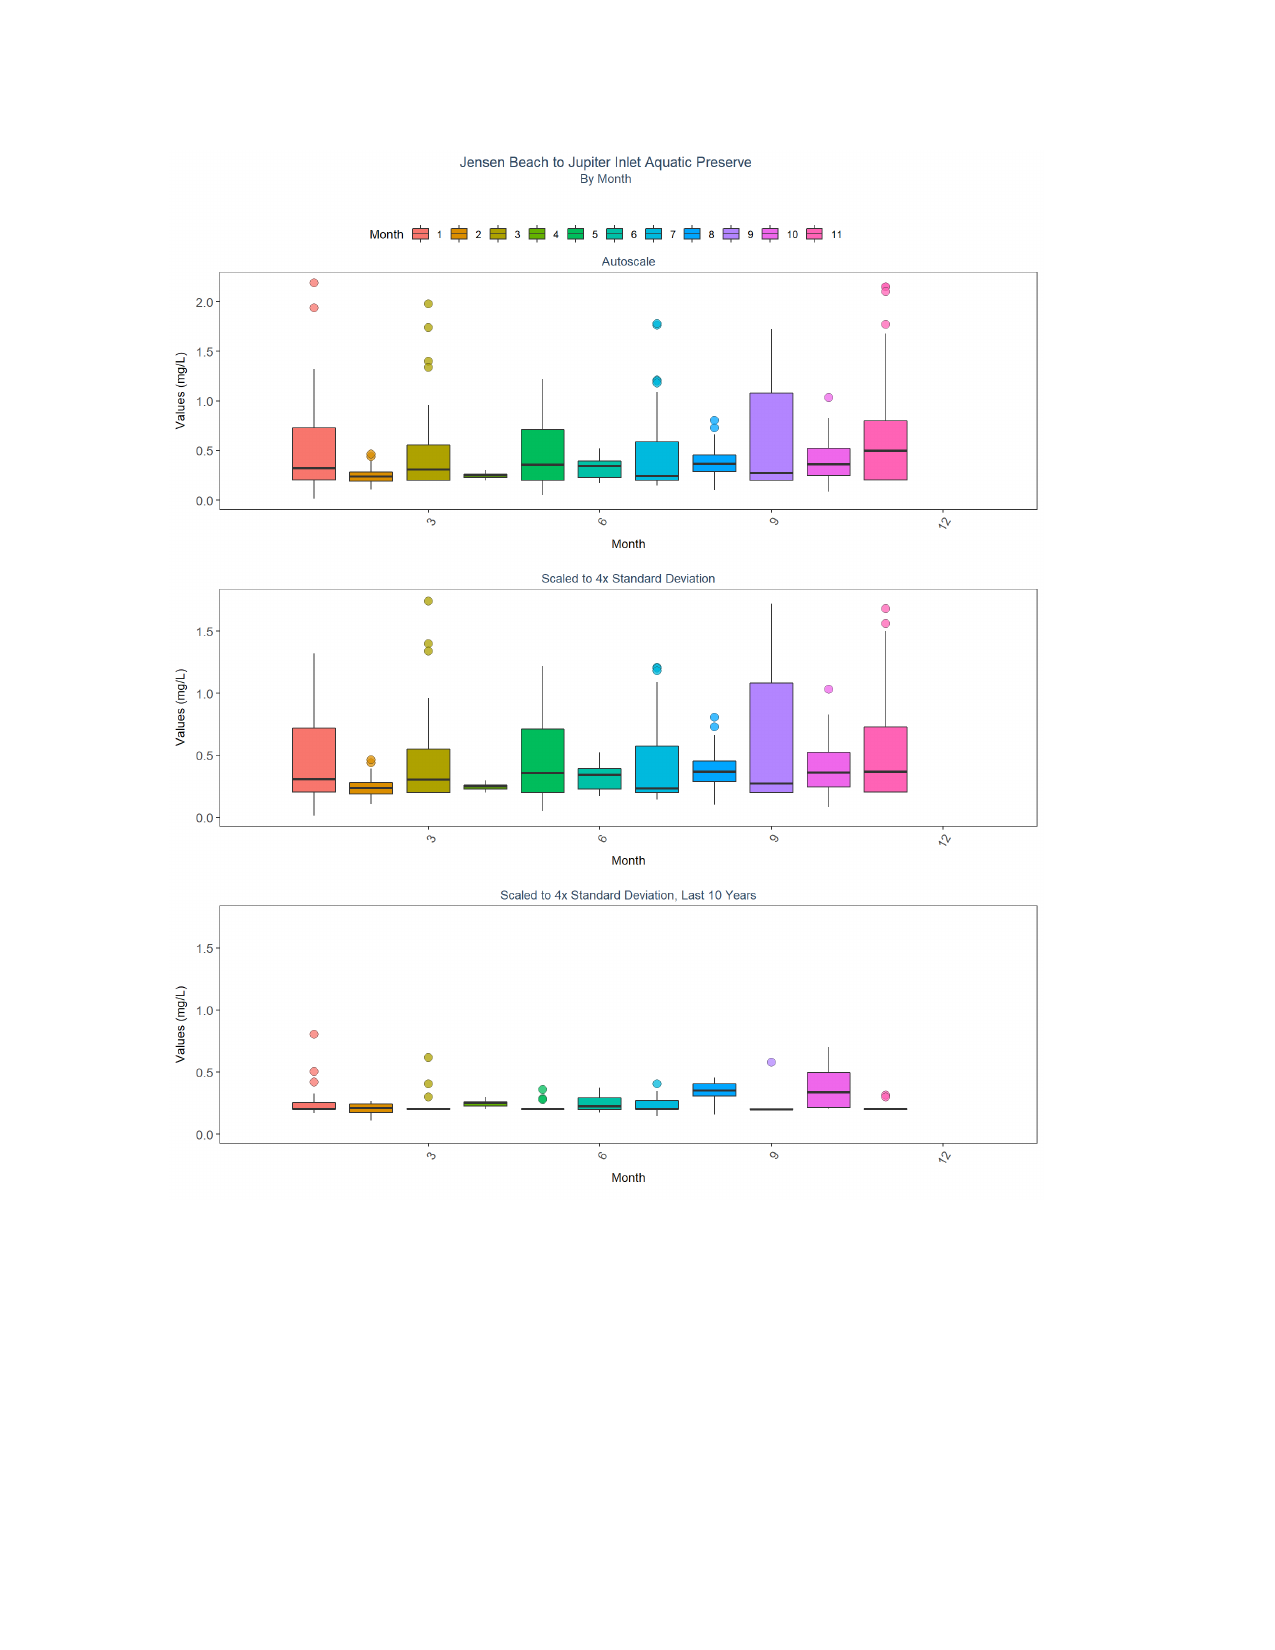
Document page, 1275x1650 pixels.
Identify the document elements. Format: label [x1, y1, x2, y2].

picture [168, 150, 1044, 1200]
